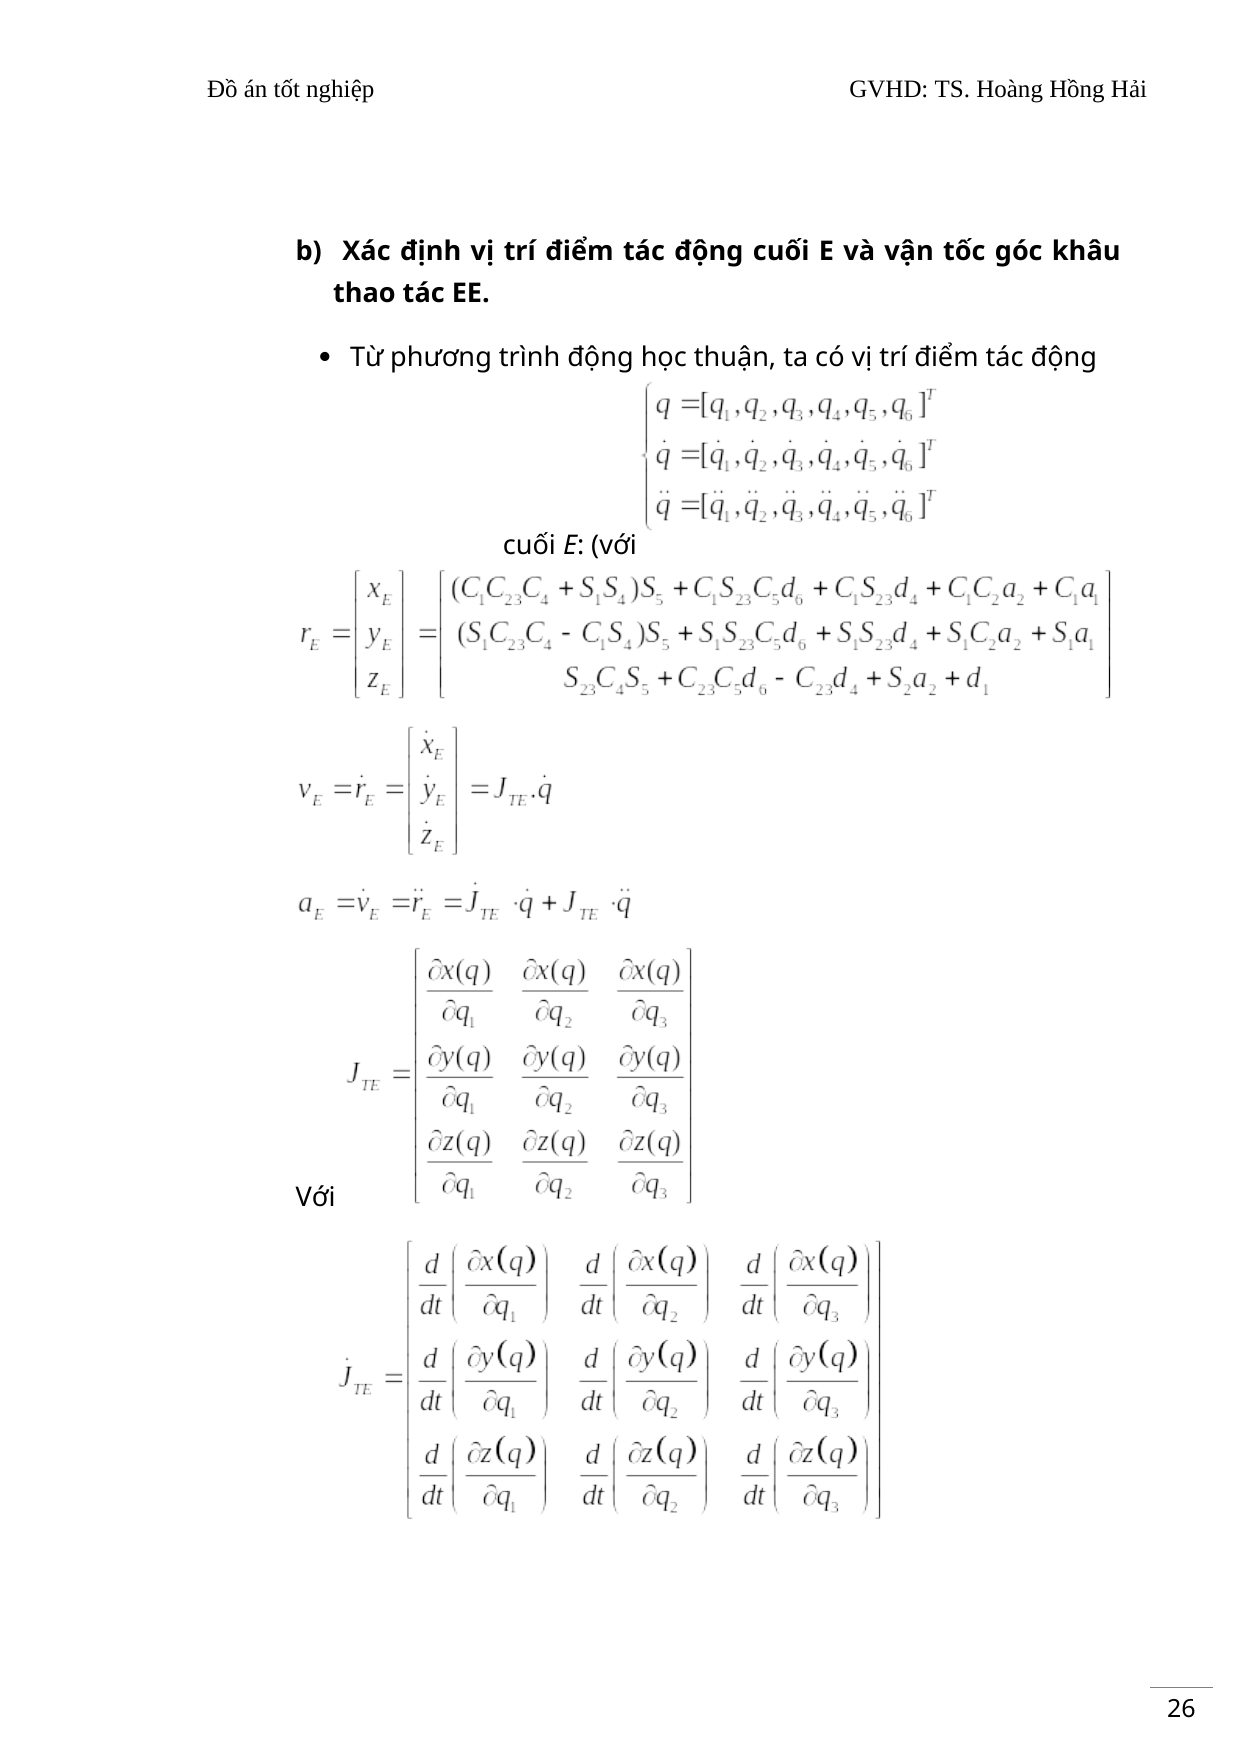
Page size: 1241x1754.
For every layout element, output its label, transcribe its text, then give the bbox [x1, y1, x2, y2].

list Xác định vị trí điểm tác động cuối E và vận tốc góc khâu thao tác EE. [295, 232, 1122, 311]
list Từ phương trình động học thuận, ta có vị trí điểm tác động cuối E: (với [295, 337, 1122, 562]
list Với [295, 946, 1122, 1215]
